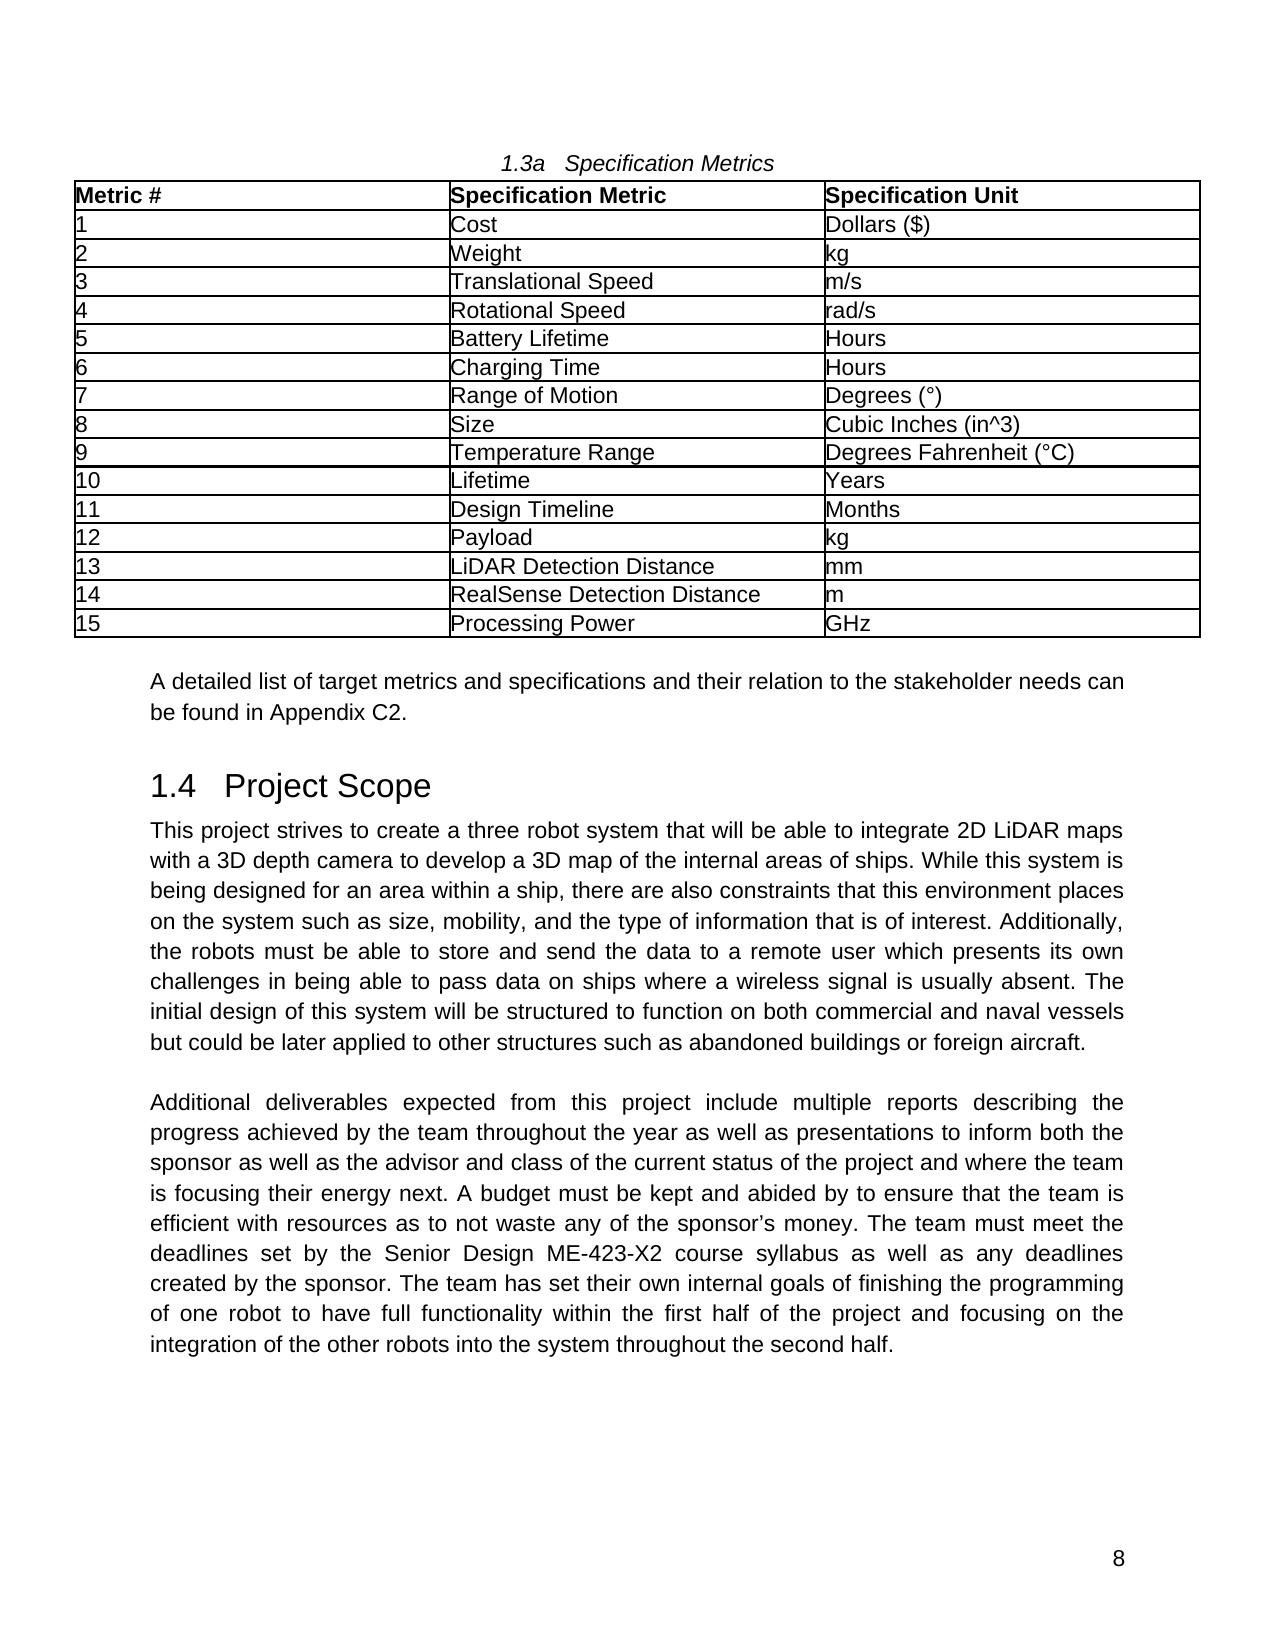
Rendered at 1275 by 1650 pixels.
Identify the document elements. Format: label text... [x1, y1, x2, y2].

table_cell 9 [76, 439, 449, 465]
table_cell 10 [76, 468, 449, 494]
table_cell Design Timeline [451, 496, 824, 522]
table_cell Size [451, 411, 824, 437]
table_cell rad/s [826, 297, 1199, 323]
table_header Specification Unit [826, 182, 1199, 209]
table_cell 3 [76, 268, 449, 295]
table_cell Dollars ($) [826, 211, 1199, 238]
table_cell Years [826, 468, 1199, 494]
table_cell Hours [826, 325, 1199, 352]
table_cell Degrees Fahrenheit (°C) [826, 439, 1199, 465]
table_cell Charging Time [451, 354, 824, 380]
table_cell 1 [76, 211, 449, 238]
table_cell Lifetime [451, 468, 824, 494]
table_cell 8 [76, 411, 449, 437]
table_cell Range of Motion [451, 382, 824, 408]
table_cell 6 [76, 354, 449, 380]
table_cell Battery Lifetime [451, 325, 824, 352]
table_cell 5 [76, 325, 449, 352]
table_cell GHz [826, 610, 1199, 636]
table_cell Processing Power [451, 610, 824, 636]
table_cell Months [826, 496, 1199, 522]
table_cell kg [826, 240, 1199, 266]
table_header Specification Metric [451, 182, 824, 209]
table_cell 13 [76, 553, 449, 579]
table_cell Temperature Range [451, 439, 824, 465]
table_cell Cubic Inches (in^3) [826, 411, 1199, 437]
table_cell Rotational Speed [451, 297, 824, 323]
table_cell m/s [826, 268, 1199, 295]
table_cell 11 [76, 496, 449, 522]
table_cell Translational Speed [451, 268, 824, 295]
table_cell Degrees (°) [826, 382, 1199, 408]
table_cell m [826, 581, 1199, 607]
table_cell Payload [451, 524, 824, 551]
table_cell 7 [76, 382, 449, 408]
table_cell kg [826, 524, 1199, 551]
table_cell RealSense Detection Distance [451, 581, 824, 607]
table_cell mm [826, 553, 1199, 579]
text This project strives to create a three robot system that will be able to integrate 2D LiDAR maps with a 3D depth camera to develop a 3D map of the internal areas of ships. While this system is being designed for an area within a ship, there are also constraints that this environment places on the system such as size, mobility, and the type of information that is of interest. Additionally, the robots must be able to store and send the data to a remote user which presents its own challenges in being able to pass data on ships where a wireless signal is usually absent. The initial design of this system will be structured to function on both commercial and naval vessels but could be later applied to other structures such as abandoned buildings or foreign aircraft. [150, 817, 1125, 1055]
text Additional deliverables expected from this project include multiple reports describing the progress achieved by the team throughout the year as well as presentations to inform both the sponsor as well as the advisor and class of the current status of the project and where the team is focusing their energy next. A budget must be kept and abided by to ensure that the team is efficient with resources as to not waste any of the sponsor’s money. The team must meet the deadlines set by the Senior Design ME-423-X2 course syllabus as well as any deadlines created by the sponsor. The team has set their own internal goals of finishing the programming of one robot to have full functionality within the first half of the project and focusing on the integration of the other robots into the system throughout the second half. [150, 1089, 1125, 1357]
table_cell LiDAR Detection Distance [451, 553, 824, 579]
table_cell Weight [451, 240, 824, 266]
table_cell Cost [451, 211, 824, 238]
table_header Metric # [76, 182, 449, 209]
table_cell 4 [76, 297, 449, 323]
table_cell 14 [76, 581, 449, 607]
subtitle 1.4 Project Scope [150, 766, 1125, 804]
text 1.3a Specification Metrics [150, 150, 1125, 176]
text A detailed list of target metrics and specifications and their relation to the stakeholder needs can be found in Appendix C2. [150, 668, 1125, 725]
table_cell 12 [76, 524, 449, 551]
table_cell Hours [826, 354, 1199, 380]
table_cell 2 [76, 240, 449, 266]
table_cell 15 [76, 610, 449, 636]
